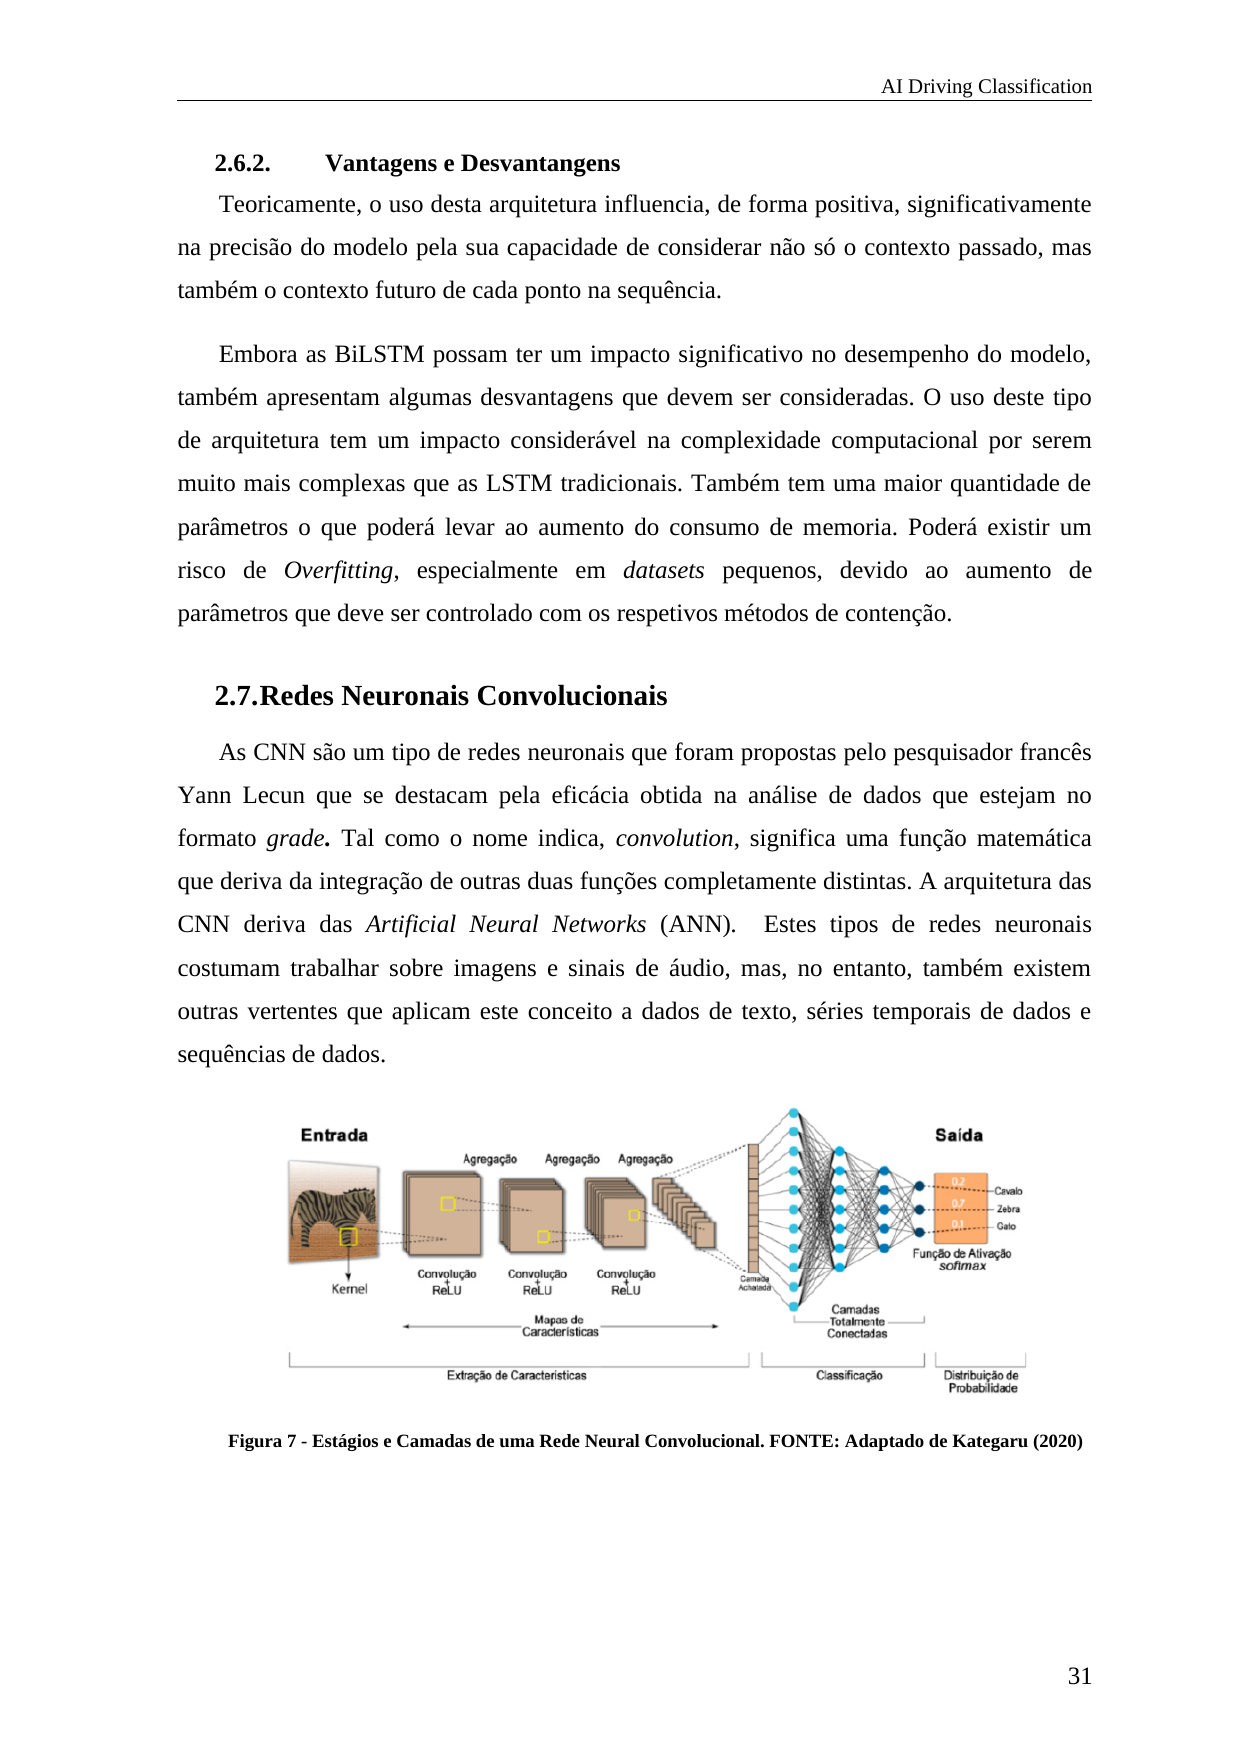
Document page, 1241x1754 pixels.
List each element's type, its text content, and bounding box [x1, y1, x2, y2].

text Figura 7 - Estágios e Camadas de uma Rede Neural Convolucional. FONTE: Adaptado de Kategaru (2020) [177, 1430, 1092, 1452]
picture [277, 1102, 1034, 1395]
text Embora as BiLSTM possam ter um impacto significativo no desempenho do modelo, também apresentam algumas desvantagens que devem ser consideradas. O uso deste tipo de arquitetura tem um impacto considerável na complexidade computacional por serem muito mais complexas que as LSTM tradicionais. Também tem uma maior quantidade de parâmetros o que poderá levar ao aumento do consumo de memoria. Poderá existir um risco de Overfitting, especialmente em datasets pequenos, devido ao aumento de parâmetros que deve ser controlado com os respetivos métodos de contenção. [177, 339, 1092, 627]
subtitle Redes Neuronais Convolucionais [214, 678, 1092, 712]
text Teoricamente, o uso desta arquitetura influencia, de forma positiva, significativamente na precisão do modelo pela sua capacidade de considerar não só o contexto passado, mas também o contexto futuro de cada ponto na sequência. [177, 189, 1092, 304]
subtitle Vantagens e Desvantangens [214, 148, 1092, 176]
text As CNN são um tipo de redes neuronais que foram propostas pelo pesquisador francês Yann Lecun que se destacam pela eficácia obtida na análise de dados que estejam no formato grade. Tal como o nome indica, convolution, significa uma função matemática que deriva da integração de outras duas funções completamente distintas. A arquitetura das CNN deriva das Artificial Neural Networks (ANN). Estes tipos de redes neuronais costumam trabalhar sobre imagens e sinais de áudio, mas, no entanto, também existem outras vertentes que aplicam este conceito a dados de texto, séries temporais de dados e sequências de dados. [177, 737, 1092, 1068]
